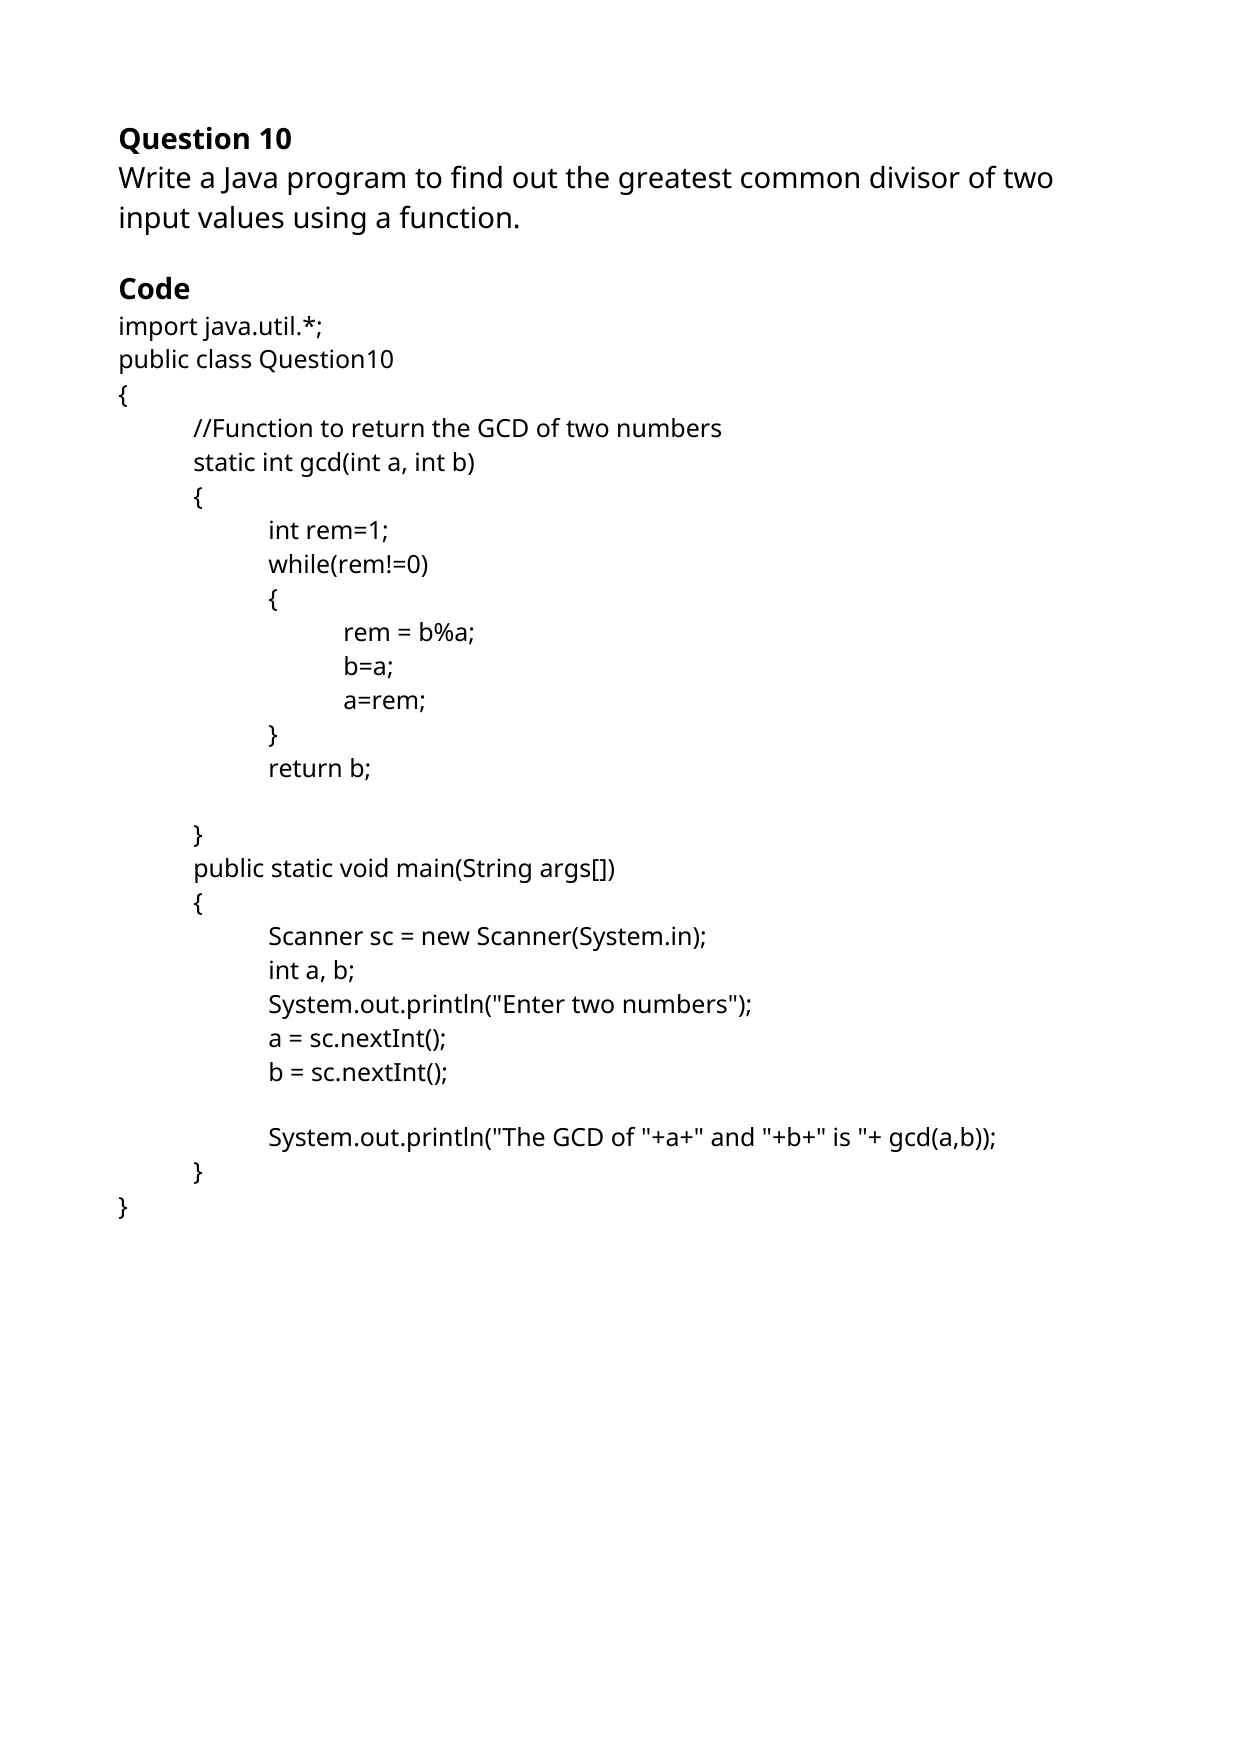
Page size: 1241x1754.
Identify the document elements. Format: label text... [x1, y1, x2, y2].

text Code [118, 268, 1122, 308]
text Question 10 [118, 118, 1122, 158]
text b=a; [118, 649, 1122, 683]
text static int gcd(int a, int b) [118, 444, 1122, 478]
text { [118, 478, 1122, 512]
text public static void main(String args[]) [118, 850, 1122, 884]
text { [118, 376, 1122, 410]
text { [118, 884, 1122, 918]
text a=rem; [118, 683, 1122, 717]
text System.out.println("Enter two numbers"); [118, 987, 1122, 1021]
text { [118, 581, 1122, 615]
text } [118, 816, 1122, 850]
text } [118, 1188, 1122, 1222]
text System.out.println("The GCD of "+a+" and "+b+" is "+ gcd(a,b)); [118, 1120, 1122, 1154]
text Write a Java program to find out the greatest common divisor of two input values using a function. [118, 158, 1122, 268]
text a = sc.nextInt(); [118, 1021, 1122, 1055]
text b = sc.nextInt(); [118, 1055, 1122, 1089]
text return b; [118, 751, 1122, 785]
text } [118, 1154, 1122, 1188]
text import java.util.*; [118, 308, 1122, 342]
text Scanner sc = new Scanner(System.in); [118, 918, 1122, 952]
text int a, b; [118, 952, 1122, 987]
text int rem=1; [118, 512, 1122, 547]
text //Function to return the GCD of two numbers [118, 410, 1122, 444]
text rem = b%a; [118, 615, 1122, 649]
text while(rem!=0) [118, 547, 1122, 581]
text } [118, 717, 1122, 751]
text public class Question10 [118, 342, 1122, 376]
